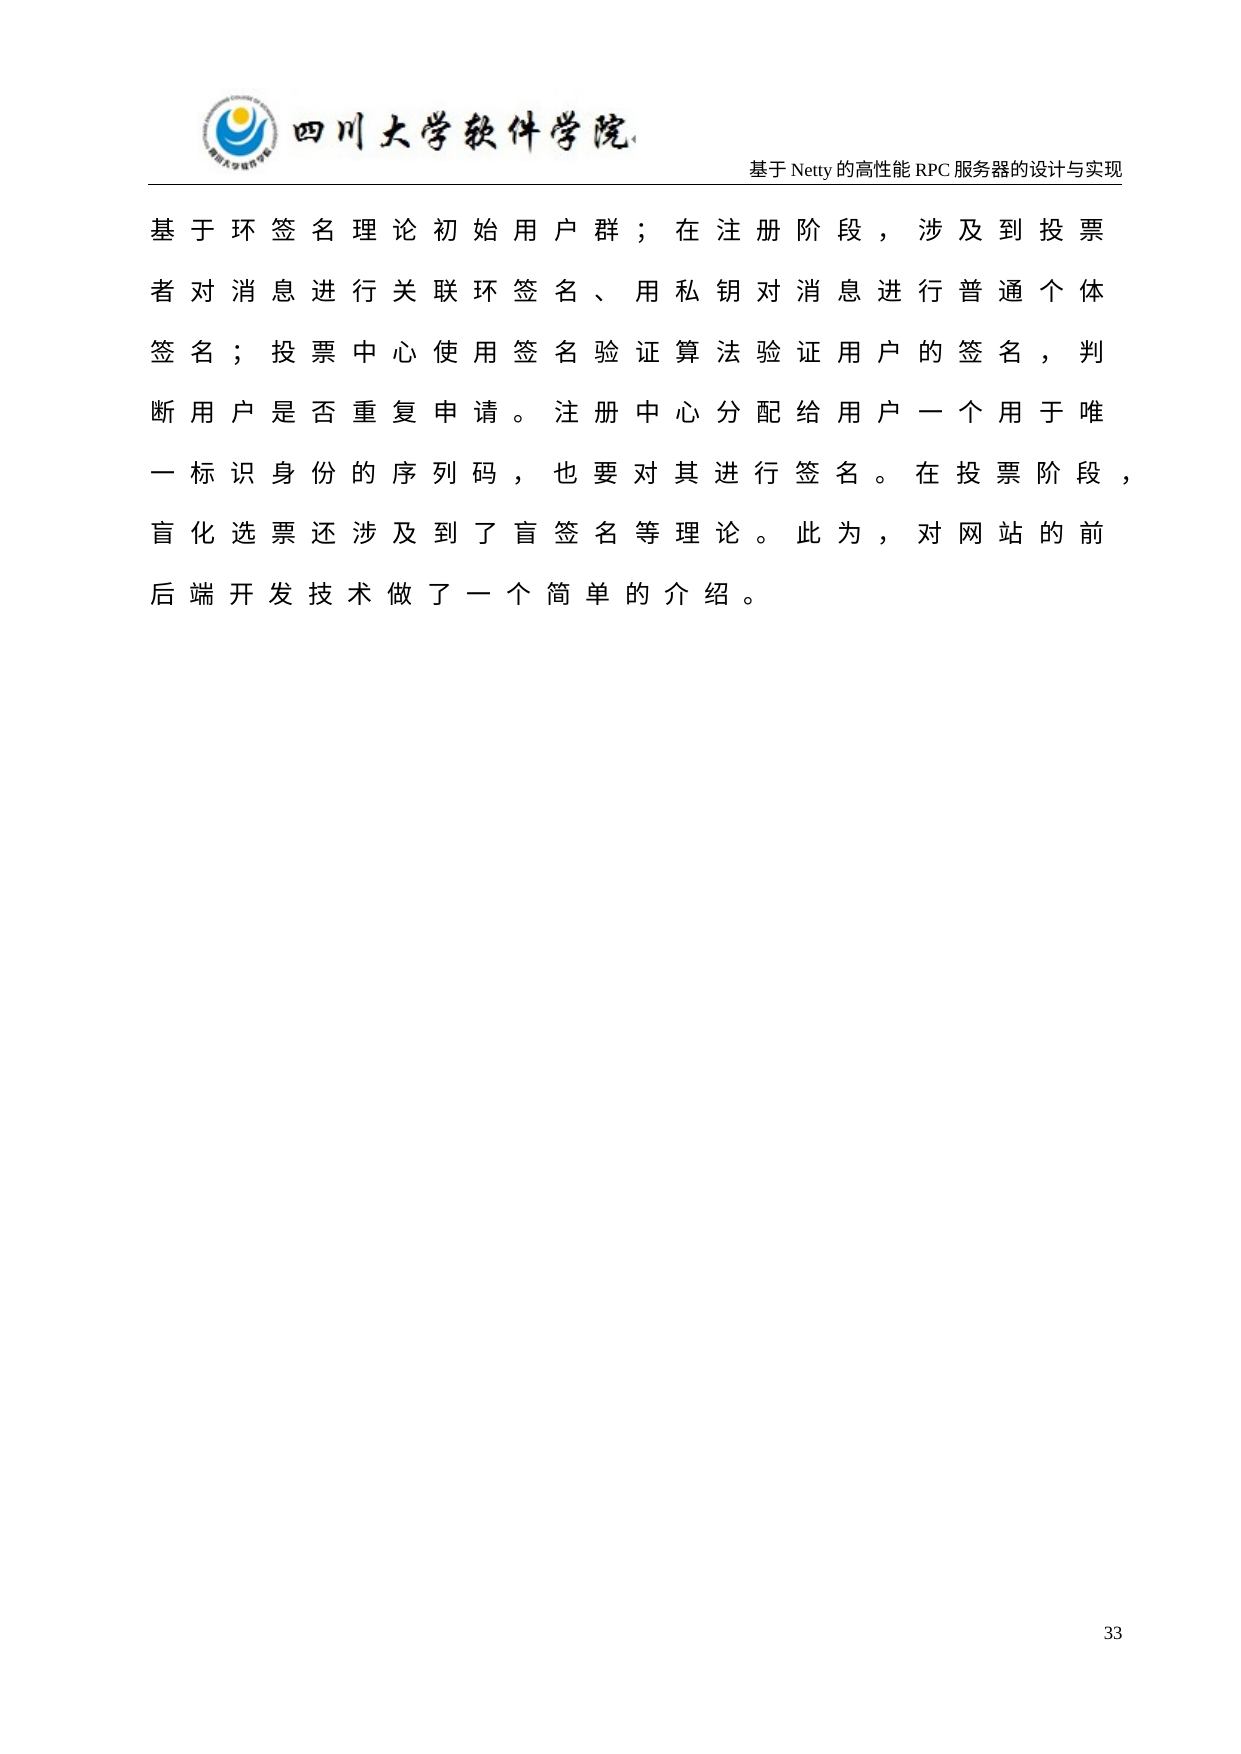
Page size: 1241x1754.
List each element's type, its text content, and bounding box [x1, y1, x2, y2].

picture [197, 88, 639, 177]
